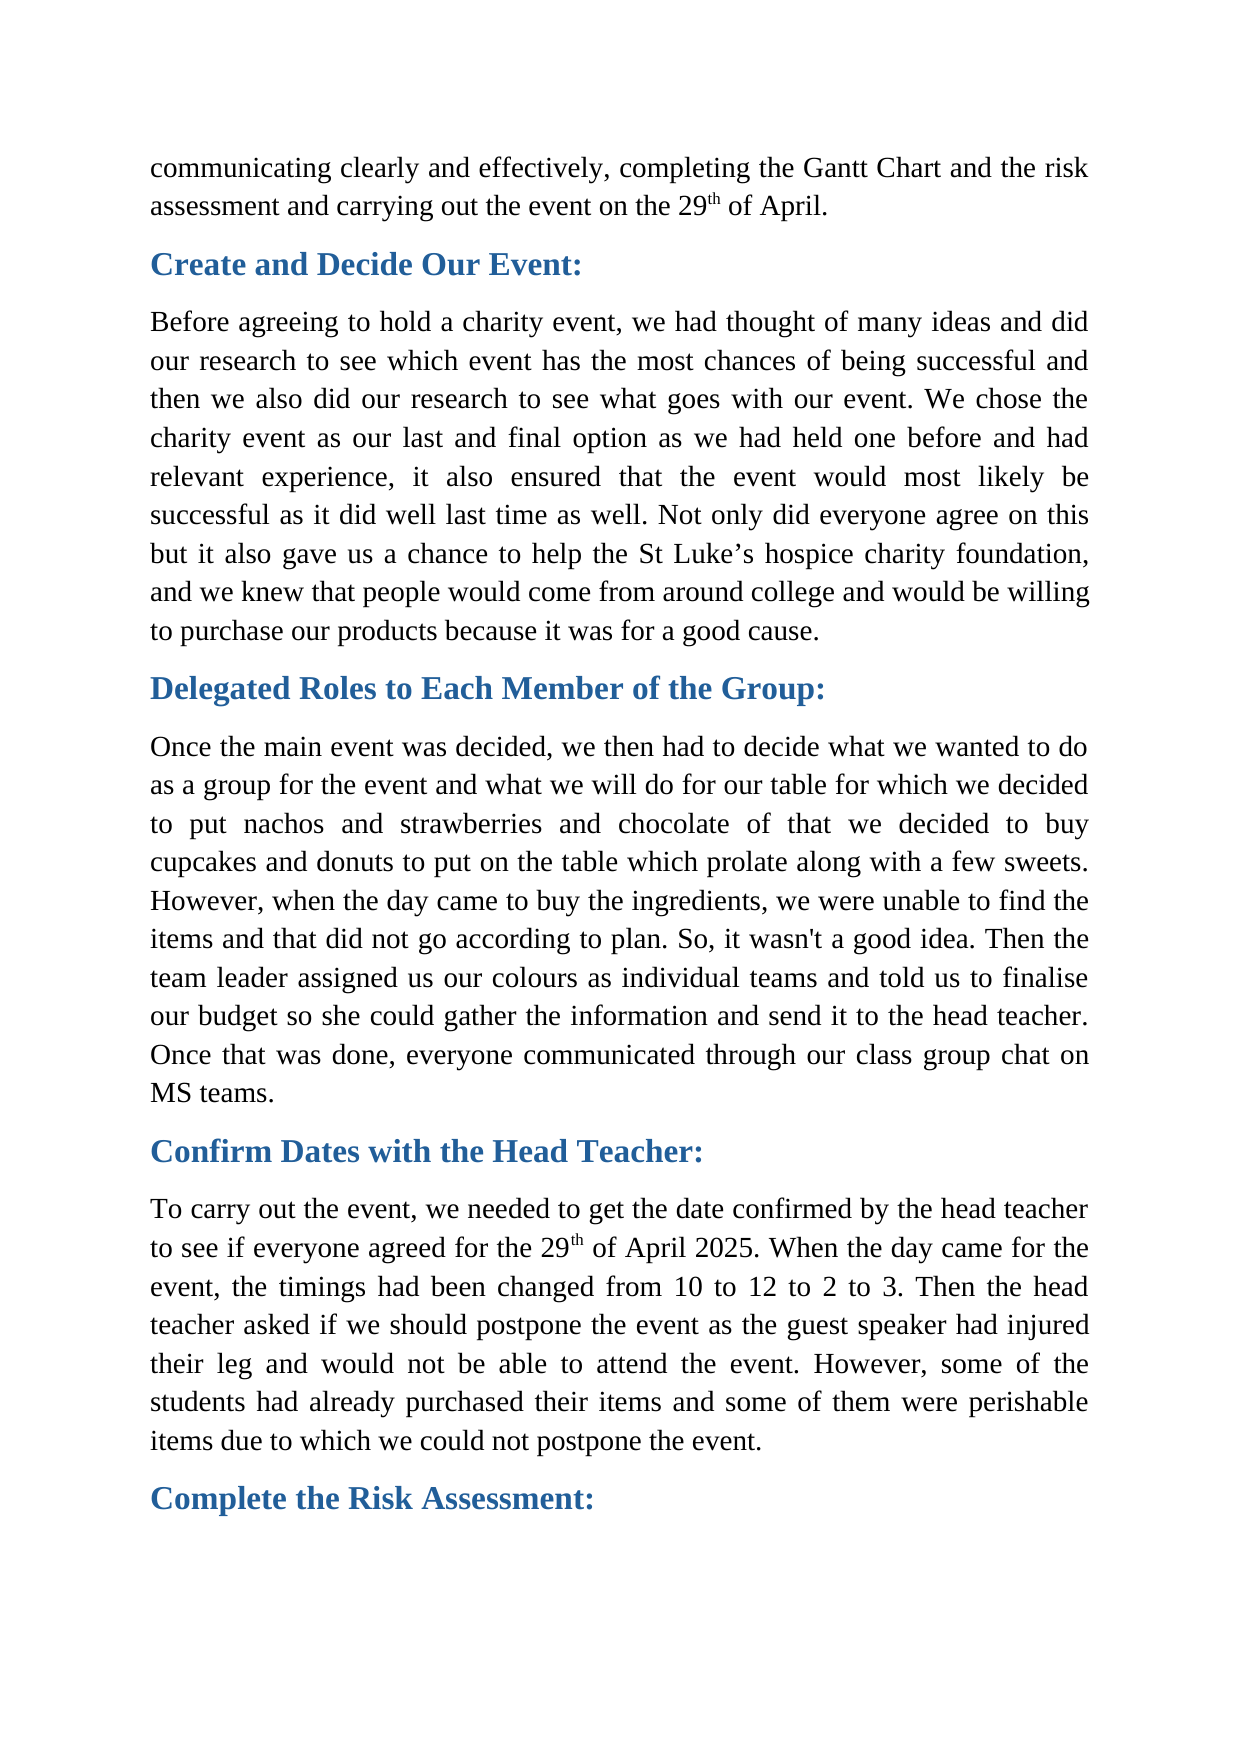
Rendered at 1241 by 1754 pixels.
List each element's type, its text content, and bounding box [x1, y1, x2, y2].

text Complete the Risk Assessment: [150, 1478, 1090, 1516]
text Delegated Roles to Each Member of the Group: [150, 668, 1090, 706]
text Create and Decide Our Event: [150, 244, 1090, 282]
text Once the main event was decided, we then had to decide what we wanted to do as a group for the event and what we will do for our table for which we decided to put nachos and strawberries and chocolate of that we decided to buy cupcakes and donuts to put on the table which prolate along with a few sweets. However, when the day came to buy the ingredients, we were unable to find the items and that did not go according to plan. So, it wasn't a good idea. Then the team leader assigned us our colours as individual teams and told us to finalise our budget so she could gather the information and send it to the head teacher. Once that was done, everyone communicated through our class group chat on MS teams. [150, 729, 1090, 1109]
text Confirm Dates with the Head Teacher: [150, 1131, 1090, 1169]
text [150, 150, 1090, 222]
text Before agreeing to hold a charity event, we had thought of many ideas and did our research to see which event has the most chances of being successful and then we also did our research to see what goes with our event. We chose the charity event as our last and final option as we had held one before and had relevant experience, it also ensured that the event would most likely be successful as it did well last time as well. Not only did everyone agree on this but it also gave us a chance to help the St Luke’s hospice charity foundation, and we knew that people would come from around college and would be willing to purchase our products because it was for a good cause. [150, 304, 1090, 646]
text To carry out the event, we needed to get the date confirmed by the head teacher to see if everyone agreed for the 29th of April 2025. When the day came for the event, the timings had been changed from 10 to 12 to 2 to 3. Then the head teacher asked if we should postpone the event as the guest speaker had injured their leg and would not be able to attend the event. However, some of the students had already purchased their items and some of them were perishable items due to which we could not postpone the event. [150, 1192, 1090, 1456]
